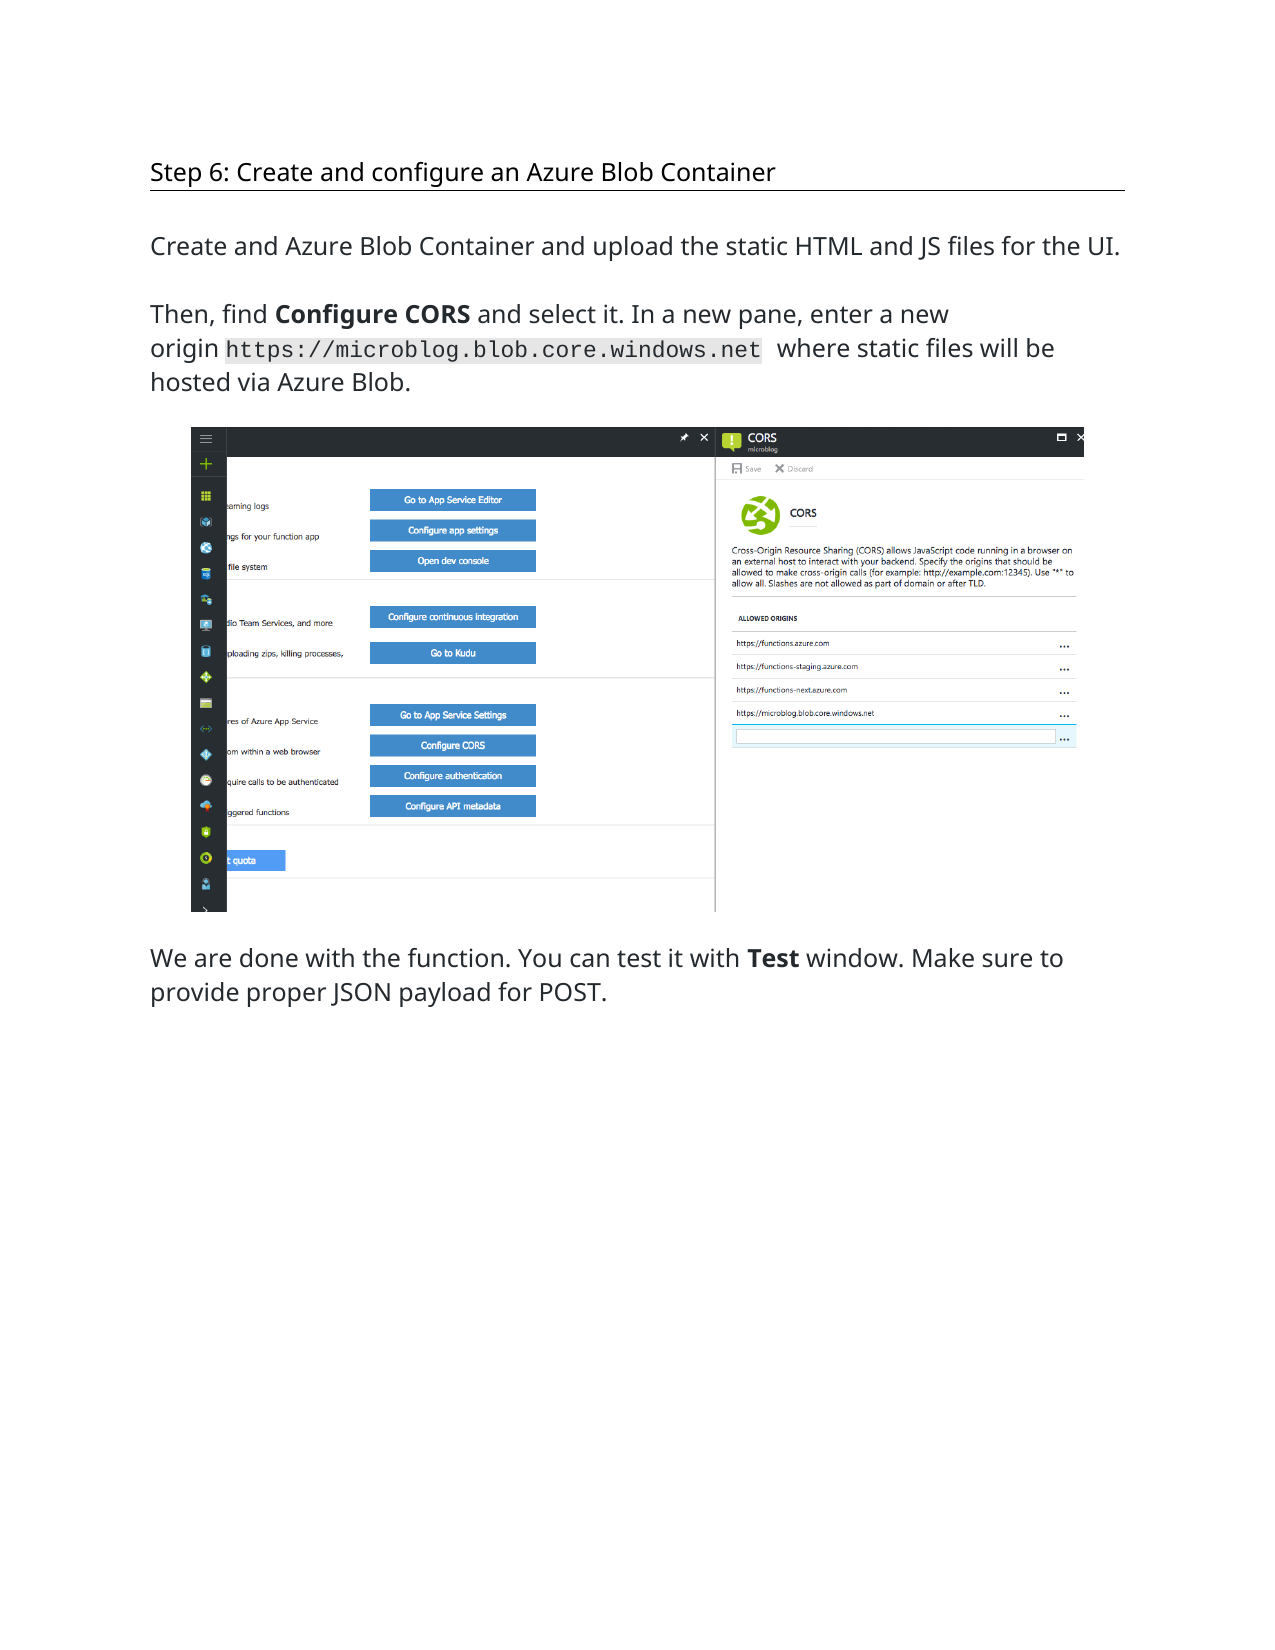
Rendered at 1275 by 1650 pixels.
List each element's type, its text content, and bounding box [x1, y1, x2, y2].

text We are done with the function. You can test it with Test window. Make sure to provide proper JSON payload for POST. [150, 941, 1125, 1009]
picture [191, 427, 1084, 912]
subtitle Step 6: Create and configure an Azure Blob Container [150, 154, 1125, 190]
text Then, find Configure CORS and select it. In a new pane, enter a new origin https://microblog.blob.core.windows.net where static files will be hosted via Azure Blob. [150, 296, 1125, 399]
